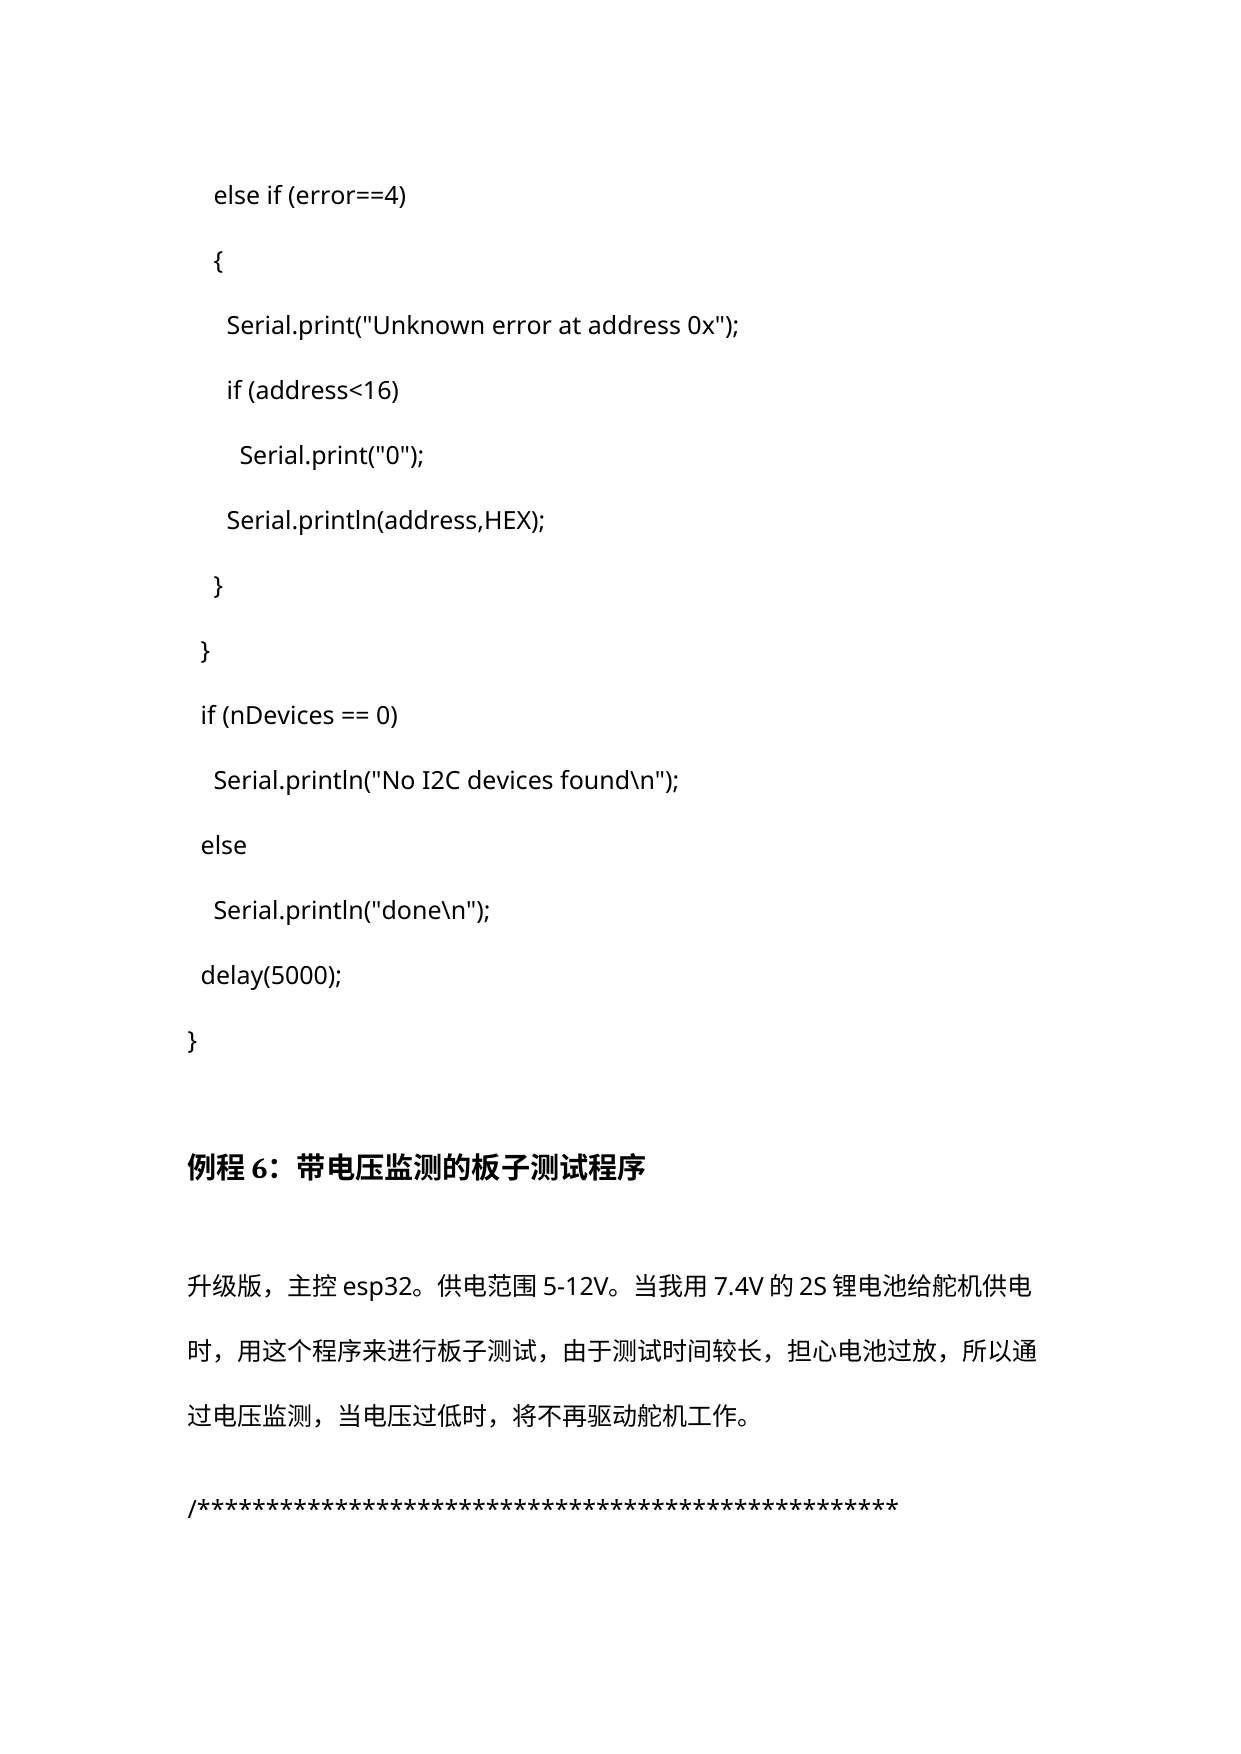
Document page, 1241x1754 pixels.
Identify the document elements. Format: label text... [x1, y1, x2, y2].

text } [187, 552, 1053, 617]
text } [187, 617, 1053, 682]
text Serial.println("No I2C devices found\n"); [187, 747, 1053, 812]
text else if (error==4) [187, 162, 1053, 227]
text Serial.println(address,HEX); [187, 487, 1053, 552]
text /*************************************************** [187, 1477, 1053, 1542]
text else [187, 812, 1053, 877]
text Serial.print("0"); [187, 422, 1053, 487]
text Serial.print("Unknown error at address 0x"); [187, 292, 1053, 357]
text if (address<16) [187, 357, 1053, 422]
text delay(5000); [187, 942, 1053, 1007]
subtitle 例程6：带电压监测的板子测试程序 [187, 1134, 1053, 1199]
text if (nDevices == 0) [187, 682, 1053, 747]
text Serial.println("done\n"); [187, 877, 1053, 942]
text { [187, 227, 1053, 292]
text 升级版，主控esp32。供电范围5-12V。当我用7.4V的2S锂电池给舵机供电时，用这个程序来进行板子测试，由于测试时间较长，担心电池过放，所以通过电压监测，当电压过低时，将不再驱动舵机工作。 [187, 1252, 1053, 1447]
text } [187, 1007, 1053, 1072]
